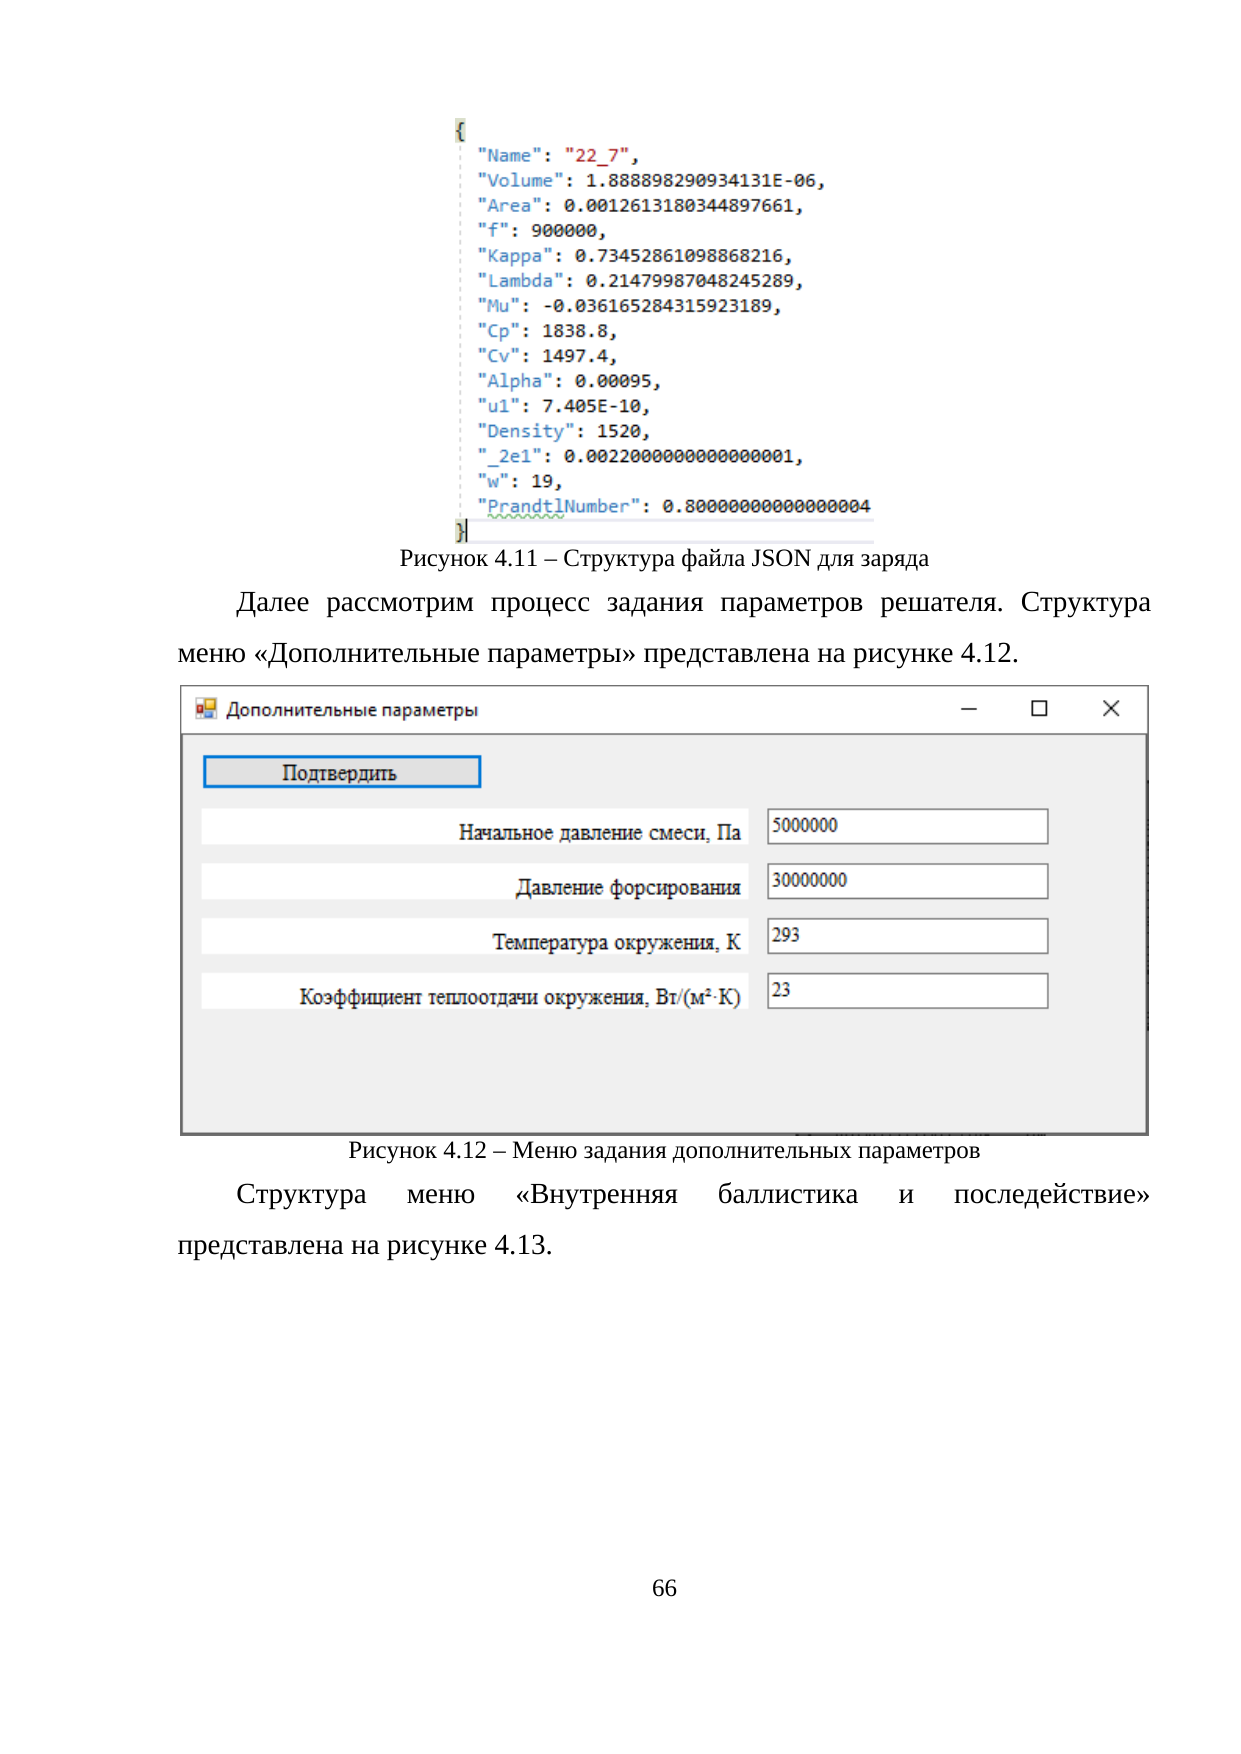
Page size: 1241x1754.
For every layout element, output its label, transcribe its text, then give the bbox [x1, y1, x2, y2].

text Рисунок 4.12 – Меню задания дополнительных параметров [177, 1135, 1152, 1164]
text Структура меню «Внутренняя баллистика и последействие» представлена на рисунке 4.13. [177, 1176, 1152, 1260]
text Рисунок 4.11 – Структура файла JSON для заряда [177, 543, 1152, 572]
picture [455, 118, 874, 544]
text Далее рассмотрим процесс задания параметров решателя. Структура меню «Дополнительные параметры» представлена на рисунке 4.12. [177, 584, 1152, 668]
picture [180, 685, 1149, 1136]
